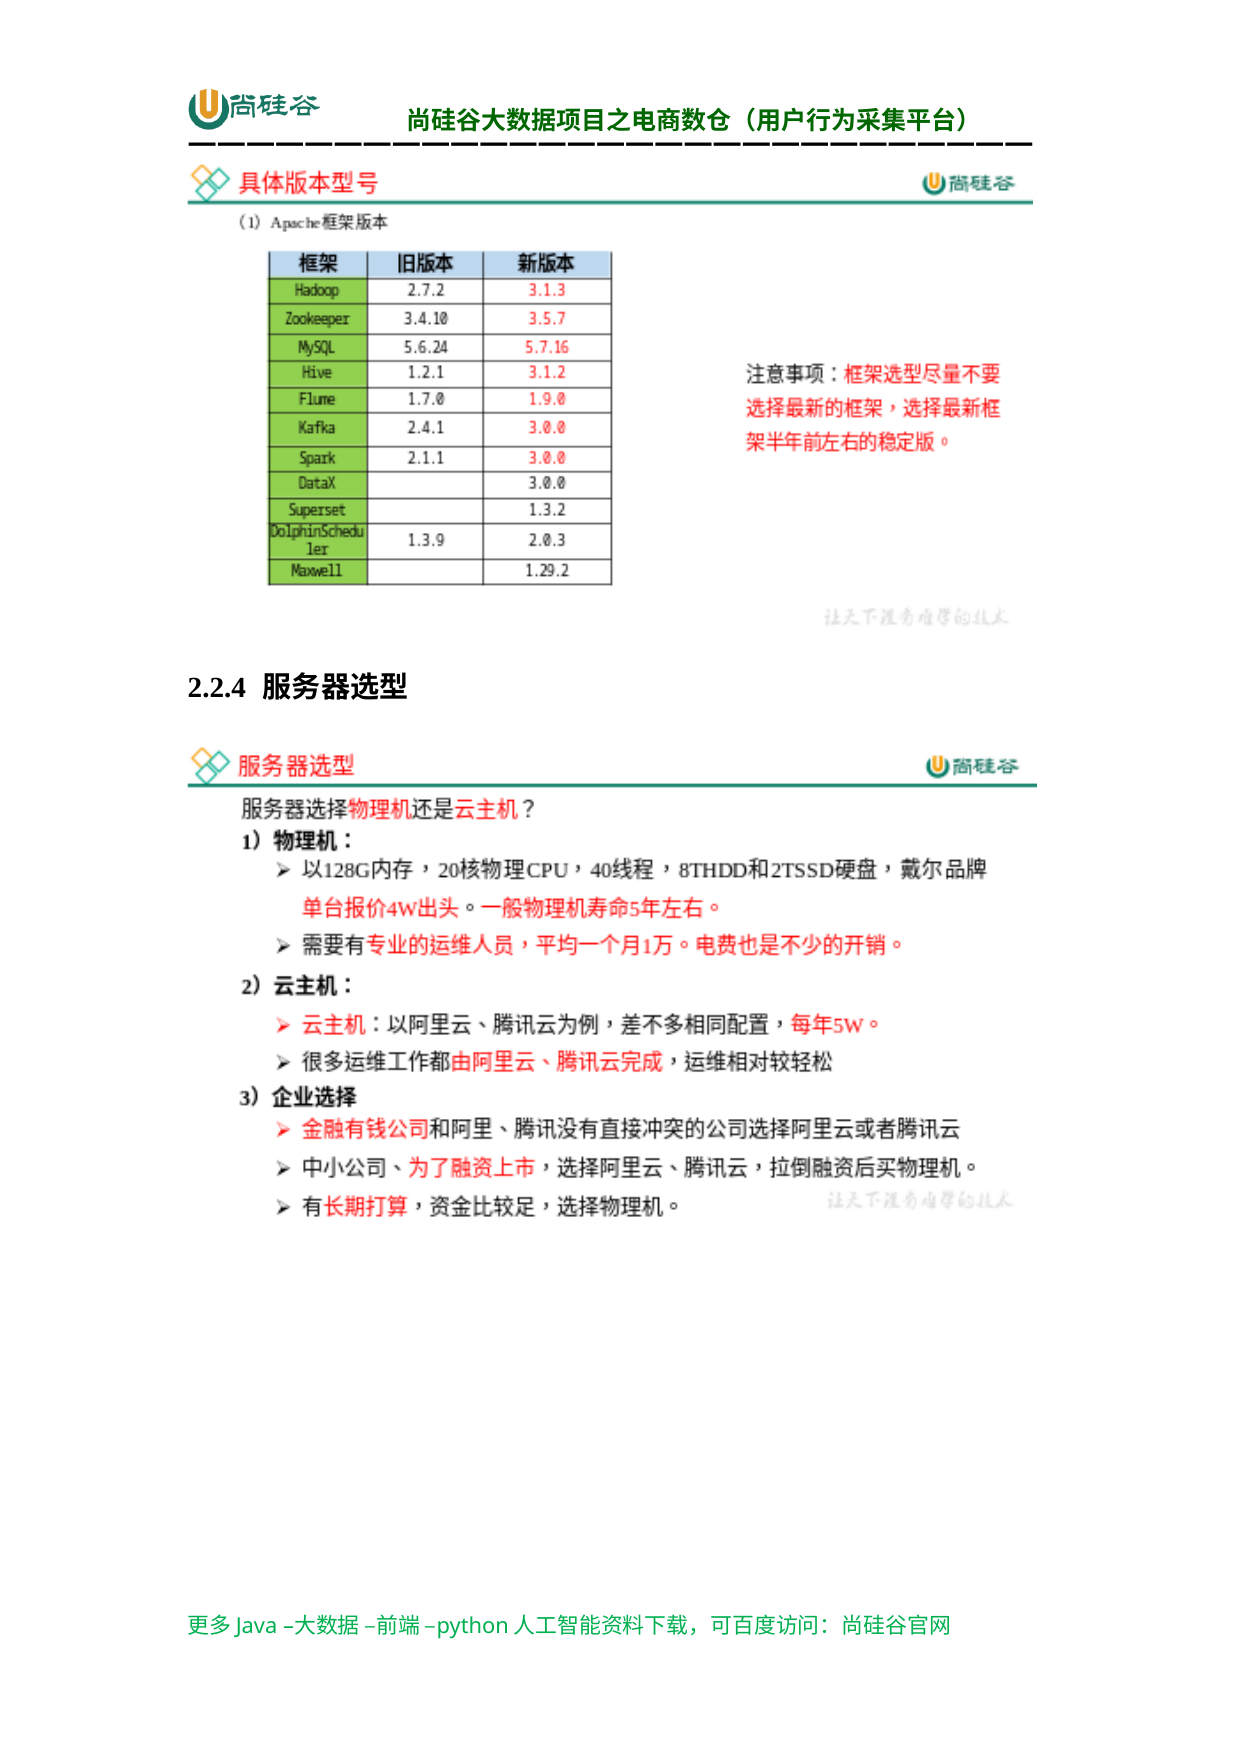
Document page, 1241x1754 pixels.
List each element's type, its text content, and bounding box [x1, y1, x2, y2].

subtitle 服务器选型 [187, 652, 1053, 717]
